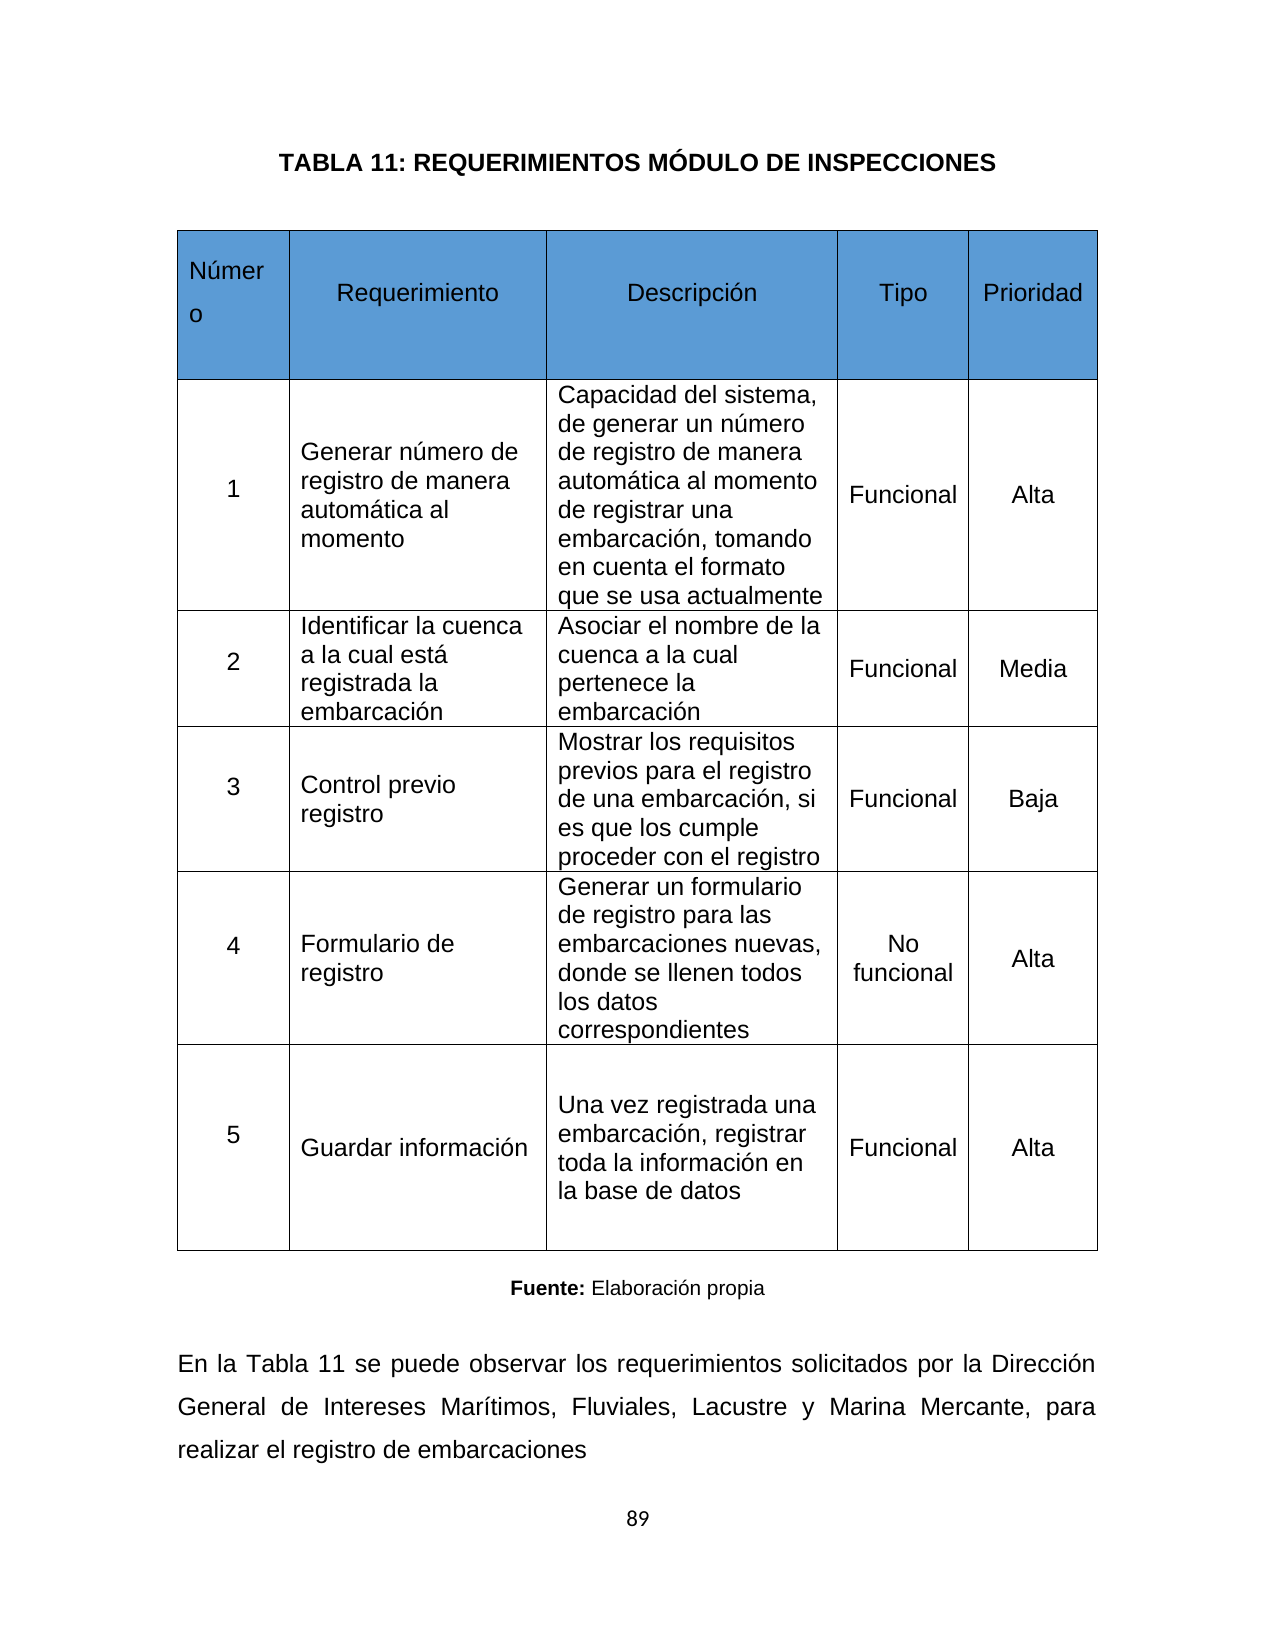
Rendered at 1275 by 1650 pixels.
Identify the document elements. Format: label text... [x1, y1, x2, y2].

table_cell Funcional [838, 727, 968, 871]
table_cell 1 [178, 380, 289, 610]
table_cell Funcional [838, 1045, 968, 1250]
table_header Prioridad [969, 231, 1097, 379]
table_cell Capacidad del sistema, de generar un número de registro de manera automática al momento de registrar una embarcación, tomando en cuenta el formato que se usa actualmente [547, 380, 837, 610]
text En la Tabla 11 se puede observar los requerimientos solicitados por la Dirección General de Intereses Marítimos, Fluviales, Lacustre y Marina Mercante, para realizar el registro de embarcaciones [177, 1349, 1098, 1464]
table_cell 4 [178, 872, 289, 1044]
table_cell Identificar la cuenca a la cual está registrada la embarcación [290, 611, 546, 726]
table_header Descripción [547, 231, 837, 379]
table_cell Control previo registro [290, 727, 546, 871]
table_header Tipo [838, 231, 968, 379]
table_cell Baja [969, 727, 1097, 871]
table_cell Alta [969, 872, 1097, 1044]
text Fuente: Elaboración propia [177, 1276, 1098, 1300]
table_cell No funcional [838, 872, 968, 1044]
table_cell Alta [969, 380, 1097, 610]
table_header Número [178, 231, 289, 379]
table_cell Formulario de registro [290, 872, 546, 1044]
table_cell Mostrar los requisitos previos para el registro de una embarcación, si es que los cumple proceder con el registro [547, 727, 837, 871]
table_cell Funcional [838, 380, 968, 610]
table_cell Alta [969, 1045, 1097, 1250]
table_cell Asociar el nombre de la cuenca a la cual pertenece la embarcación [547, 611, 837, 726]
table_cell Guardar información [290, 1045, 546, 1250]
text TABLA 11: REQUERIMIENTOS MÓDULO DE INSPECCIONES [177, 148, 1098, 176]
table_cell Una vez registrada una embarcación, registrar toda la información en la base de datos [547, 1045, 837, 1250]
table_header Requerimiento [290, 231, 546, 379]
table_cell 3 [178, 727, 289, 871]
table_cell Generar un formulario de registro para las embarcaciones nuevas, donde se llenen todos los datos correspondientes [547, 872, 837, 1044]
table_cell 5 [178, 1045, 289, 1250]
table_cell Funcional [838, 611, 968, 726]
table_cell Media [969, 611, 1097, 726]
table_cell 2 [178, 611, 289, 726]
table_cell Generar número de registro de manera automática al momento [290, 380, 546, 610]
